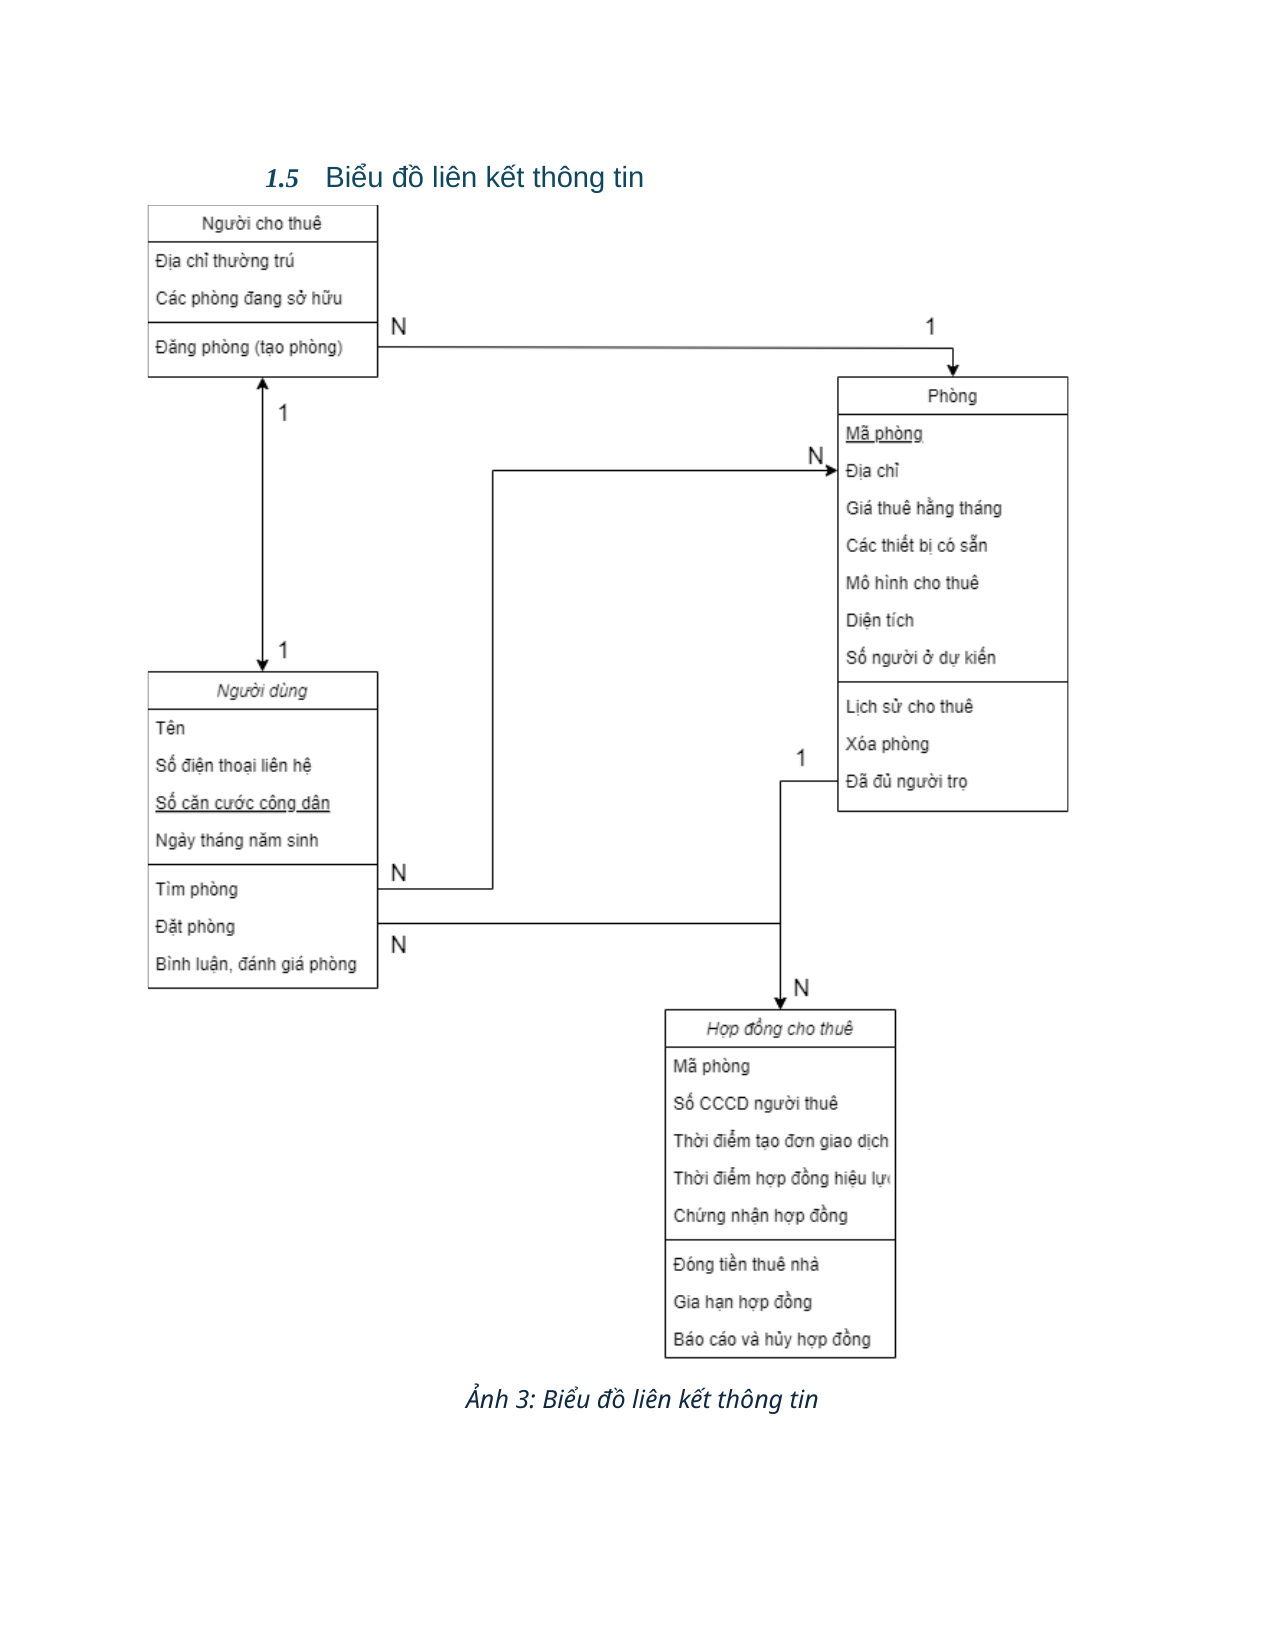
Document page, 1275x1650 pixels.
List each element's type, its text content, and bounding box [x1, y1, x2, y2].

text Ảnh 3: Biểu đồ liên kết thông tin [148, 1382, 1139, 1416]
subtitle Biểu đồ liên kết thông tin [265, 160, 1139, 194]
picture [147, 205, 1069, 1363]
